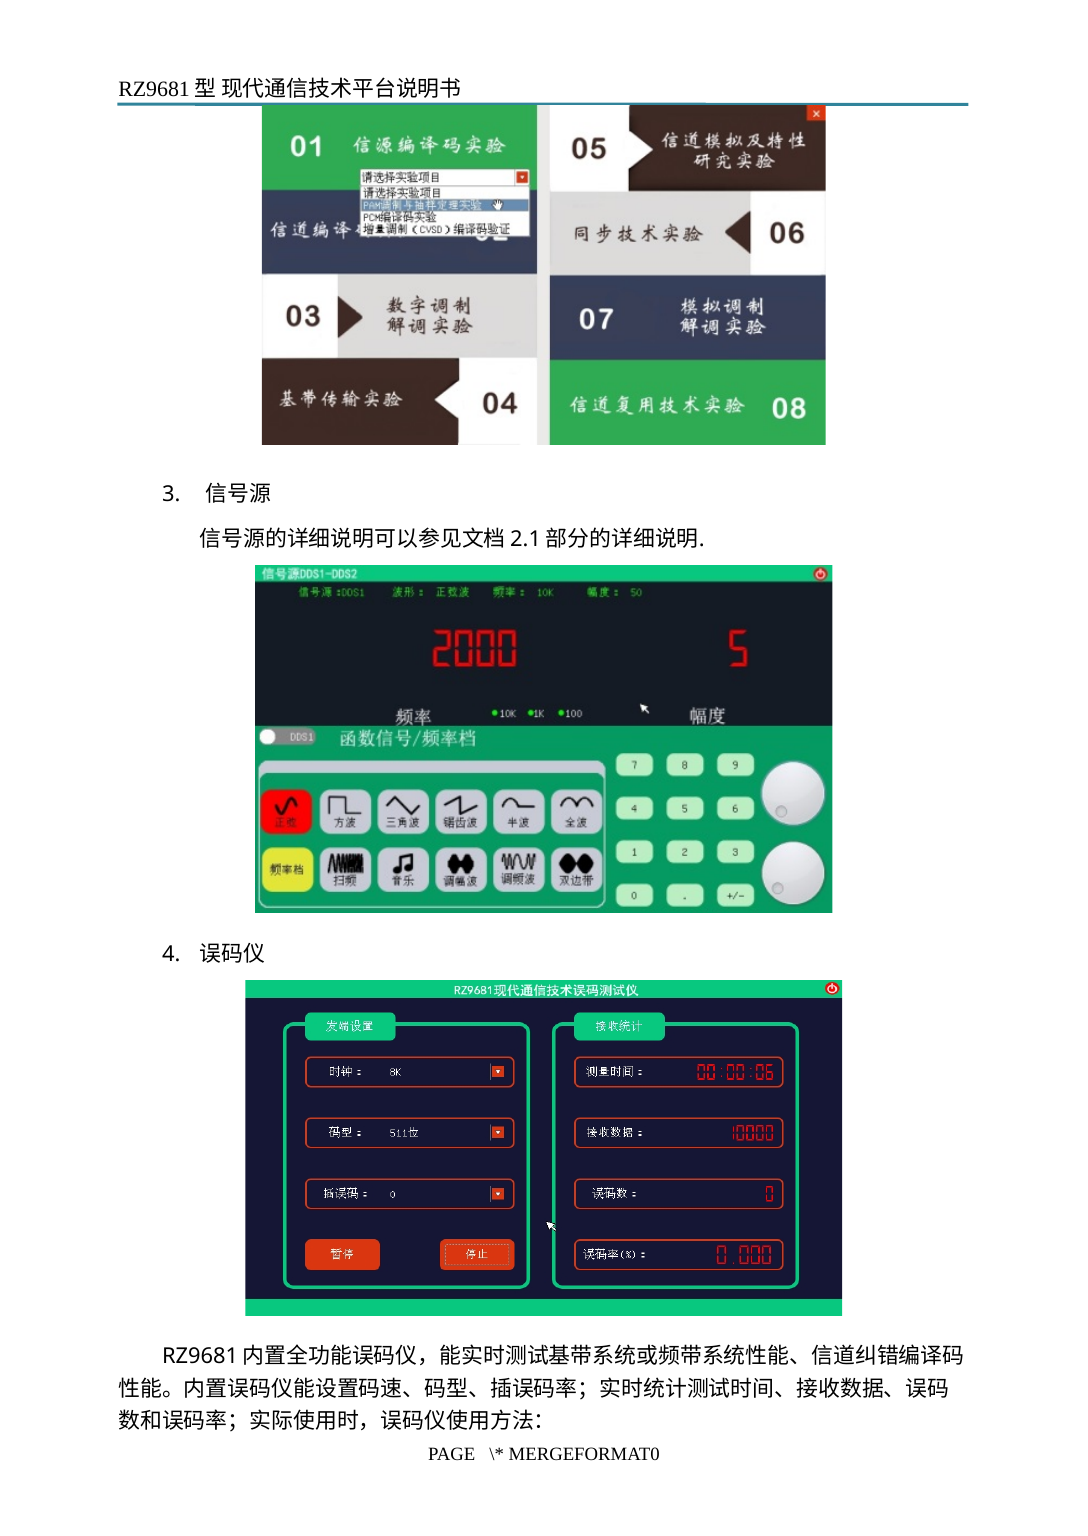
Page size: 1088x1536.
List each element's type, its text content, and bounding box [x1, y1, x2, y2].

list 信号源 [162, 475, 969, 508]
text RZ9681内置全功能误码仪，能实时测试基带系统或频带系统性能、信道纠错编译码性能。内置误码仪能设置码速、码型、插误码率；实时统计测试时间、接收数据、误码数和误码率；实际使用时，误码仪使用方法： [118, 1338, 969, 1435]
list 误码仪 [162, 935, 969, 968]
text 信号源的详细说明可以参见文档2.1部分的详细说明. [199, 520, 969, 553]
picture [245, 980, 843, 1316]
picture [261, 105, 826, 445]
picture [255, 565, 833, 913]
